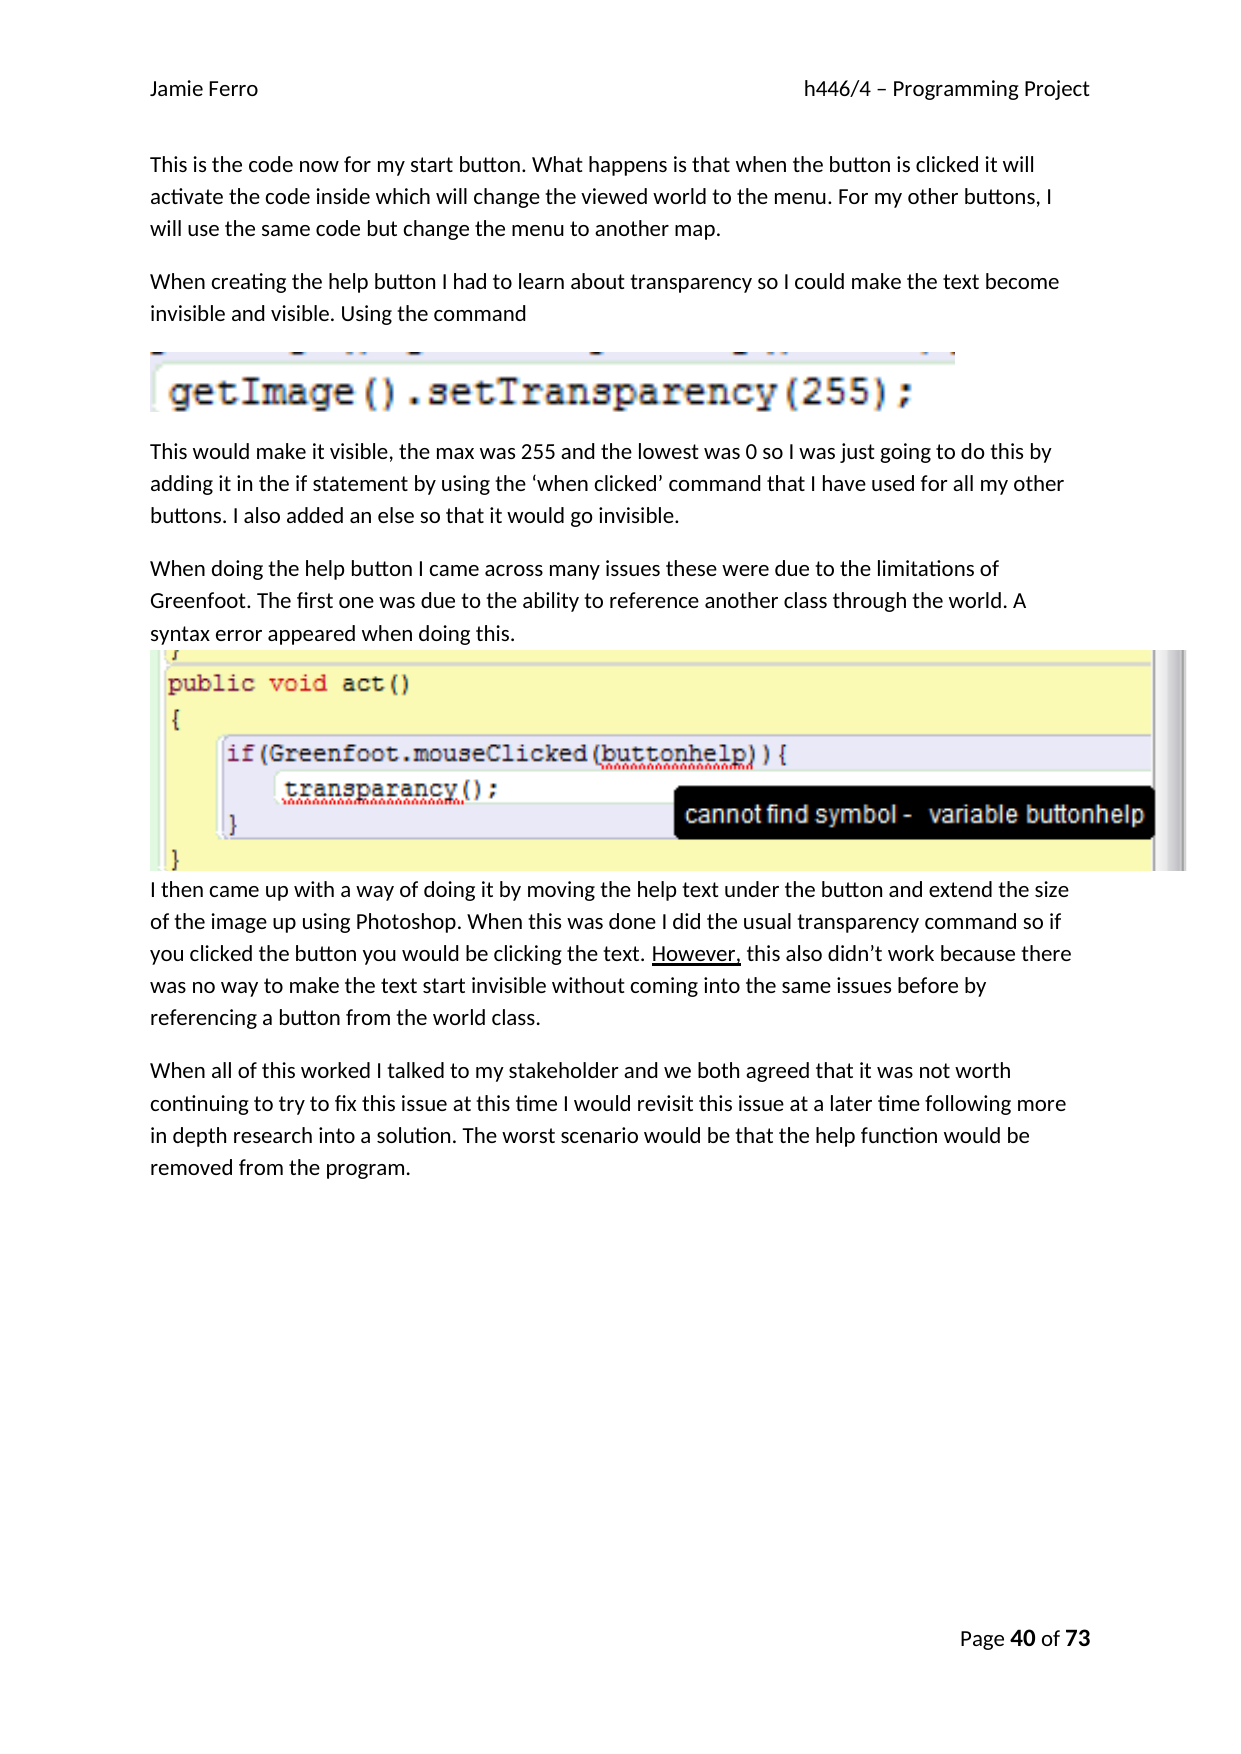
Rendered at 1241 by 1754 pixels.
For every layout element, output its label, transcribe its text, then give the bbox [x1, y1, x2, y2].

text This would make it visible, the max was 255 and the lowest was 0 so I was just going to do this by adding it in the if statement by using the ‘when clicked’ command that I have used for all my other buttons. I also added an else so that it would go invisible. [150, 437, 1090, 529]
text When creating the help button I had to learn about transparency so I could make the text become invisible and visible. Using the command [150, 267, 1090, 328]
picture [150, 352, 955, 412]
text When all of this worked I talked to my stakeholder and we both agreed that it was not worth continuing to try to fix this issue at this time I would revisit this issue at a later time following more in depth research into a solution. The worst scenario would be that the help function would be removed from the program. [150, 1057, 1090, 1181]
text When doing the help button I came across many issues these were due to the limitations of Greenfoot. The first one was due to the ability to reference another class through the world. A syntax error appeared when doing this.I then came up with a way of doing it by moving the help text under the button and extend the size of the image up using Photoshop. When this was done I did the usual transparency command so if you clicked the button you would be clicking the text. However, this also didn’t work because there was no way to make the text start invisible without coming into the same issues before by referencing a button from the world class. [150, 554, 1090, 650]
picture [150, 650, 1187, 871]
text When doing the help button I came across many issues these were due to the limitations of Greenfoot. The first one was due to the ability to reference another class through the world. A syntax error appeared when doing this.I then came up with a way of doing it by moving the help text under the button and extend the size of the image up using Photoshop. When this was done I did the usual transparency command so if you clicked the button you would be clicking the text. However, this also didn’t work because there was no way to make the text start invisible without coming into the same issues before by referencing a button from the world class. [150, 871, 1090, 1032]
text This is the code now for my start button. What happens is that when the button is clicked it will activate the code inside which will change the viewed world to the menu. For my other buttons, I will use the same code but change the menu to another map. [150, 150, 1090, 242]
